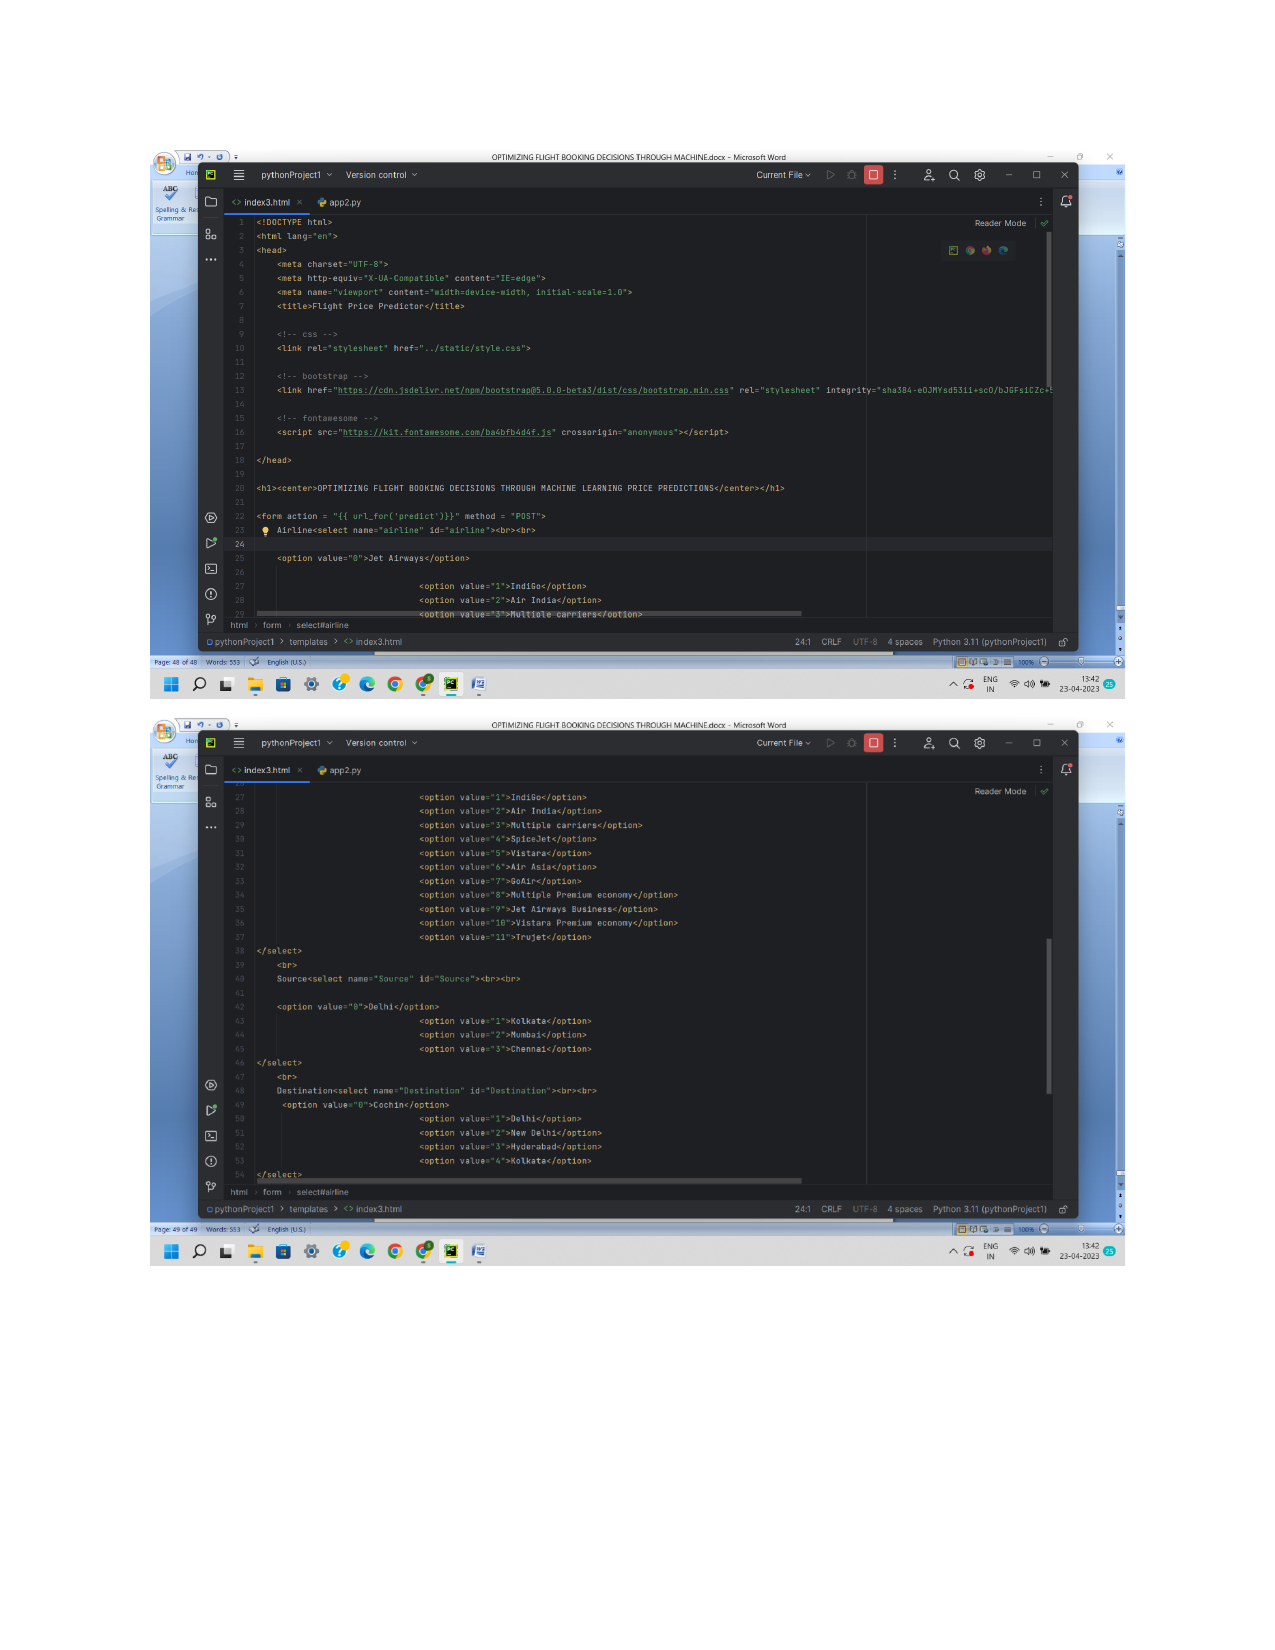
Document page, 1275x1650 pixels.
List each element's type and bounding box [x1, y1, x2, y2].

picture [150, 717, 1125, 1266]
picture [150, 150, 1125, 699]
